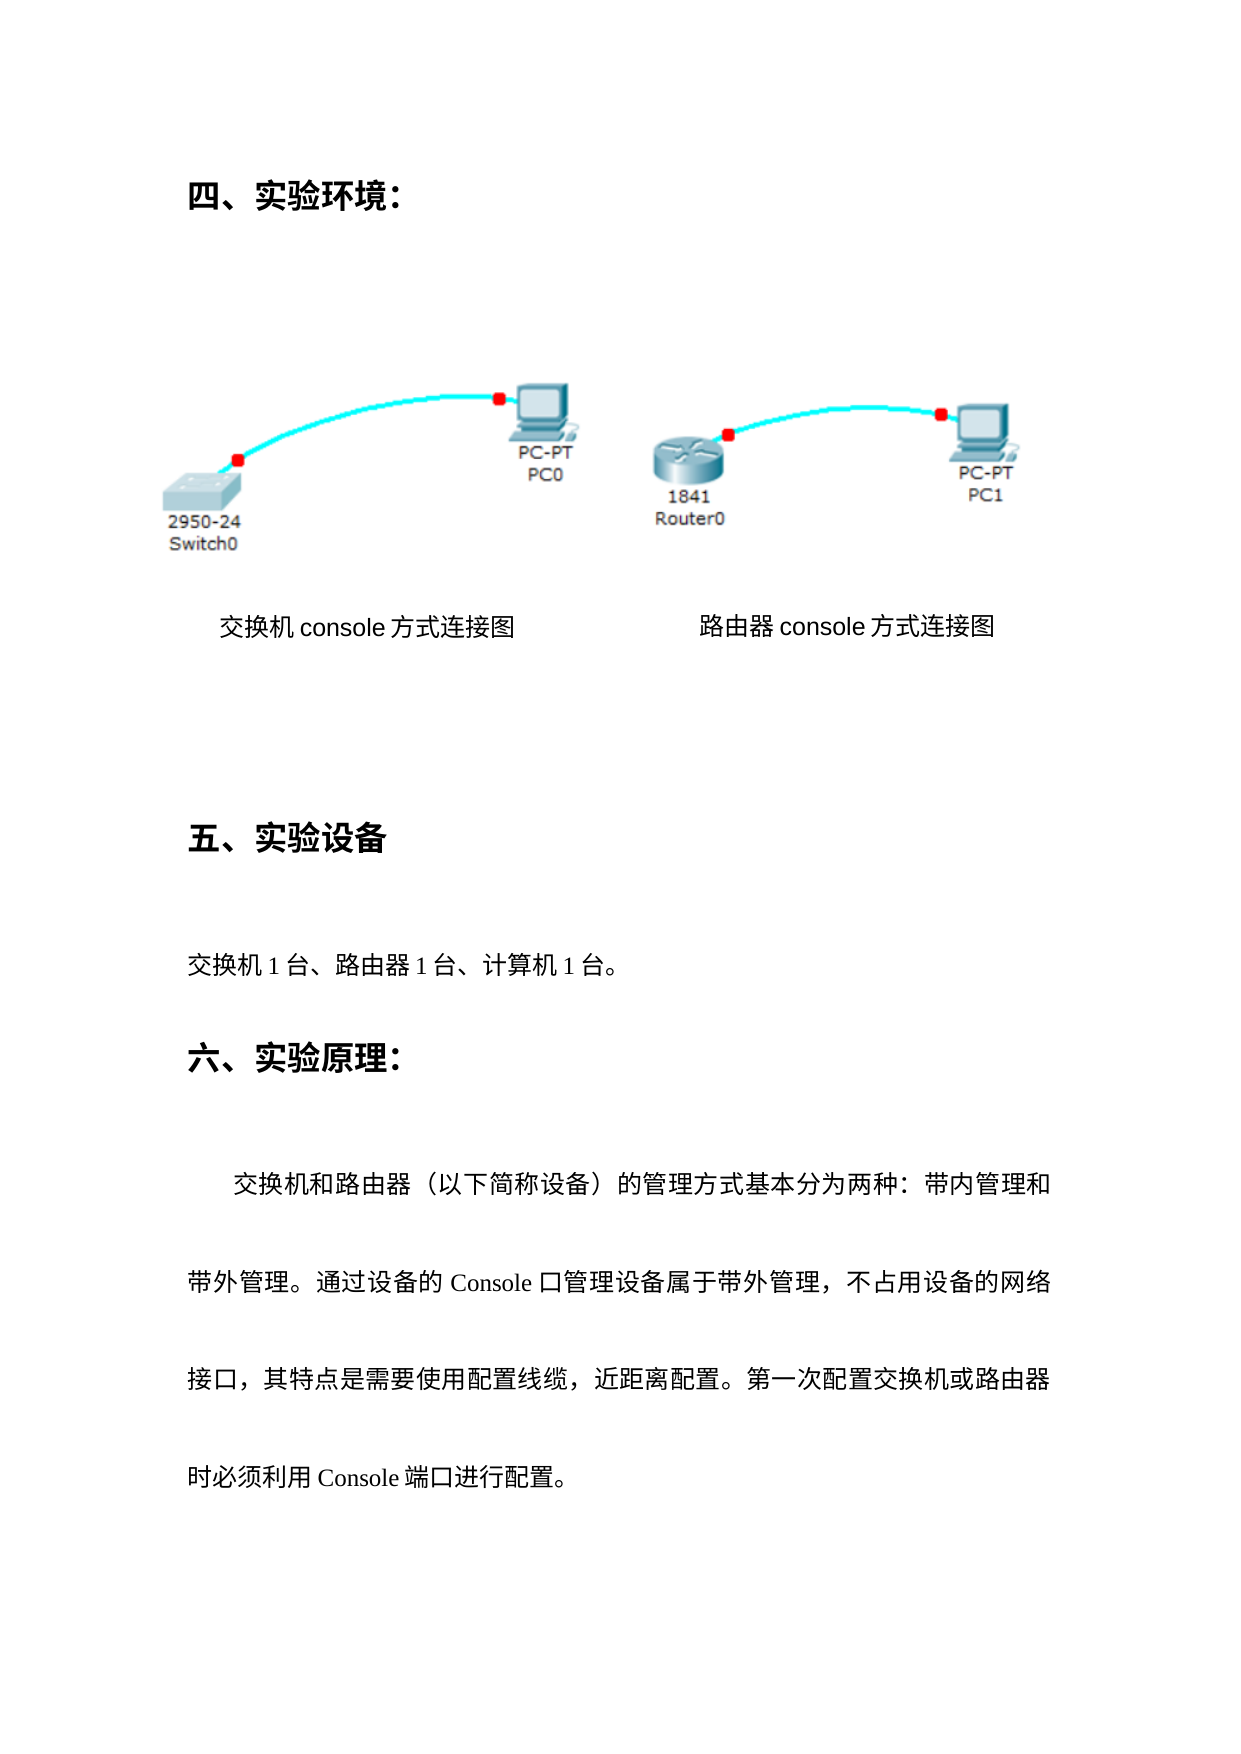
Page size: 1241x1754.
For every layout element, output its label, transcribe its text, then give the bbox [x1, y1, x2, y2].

subtitle 六、实验原理： [187, 1023, 1053, 1088]
text 交换机1台、路由器1台、计算机1台。 [187, 931, 1053, 996]
subtitle 五、实验设备 [187, 804, 1053, 869]
text 交换机和路由器（以下简称设备）的管理方式基本分为两种：带内管理和带外管理。通过设备的Console口管理设备属于带外管理，不占用设备的网络接口，其特点是需要使用配置线缆，近距离配置。第一次配置交换机或路由器时必须利用Console端口进行配置。 [187, 1150, 1053, 1508]
subtitle 实验环境： [187, 162, 1053, 227]
picture [601, 346, 1077, 565]
picture [137, 342, 599, 571]
